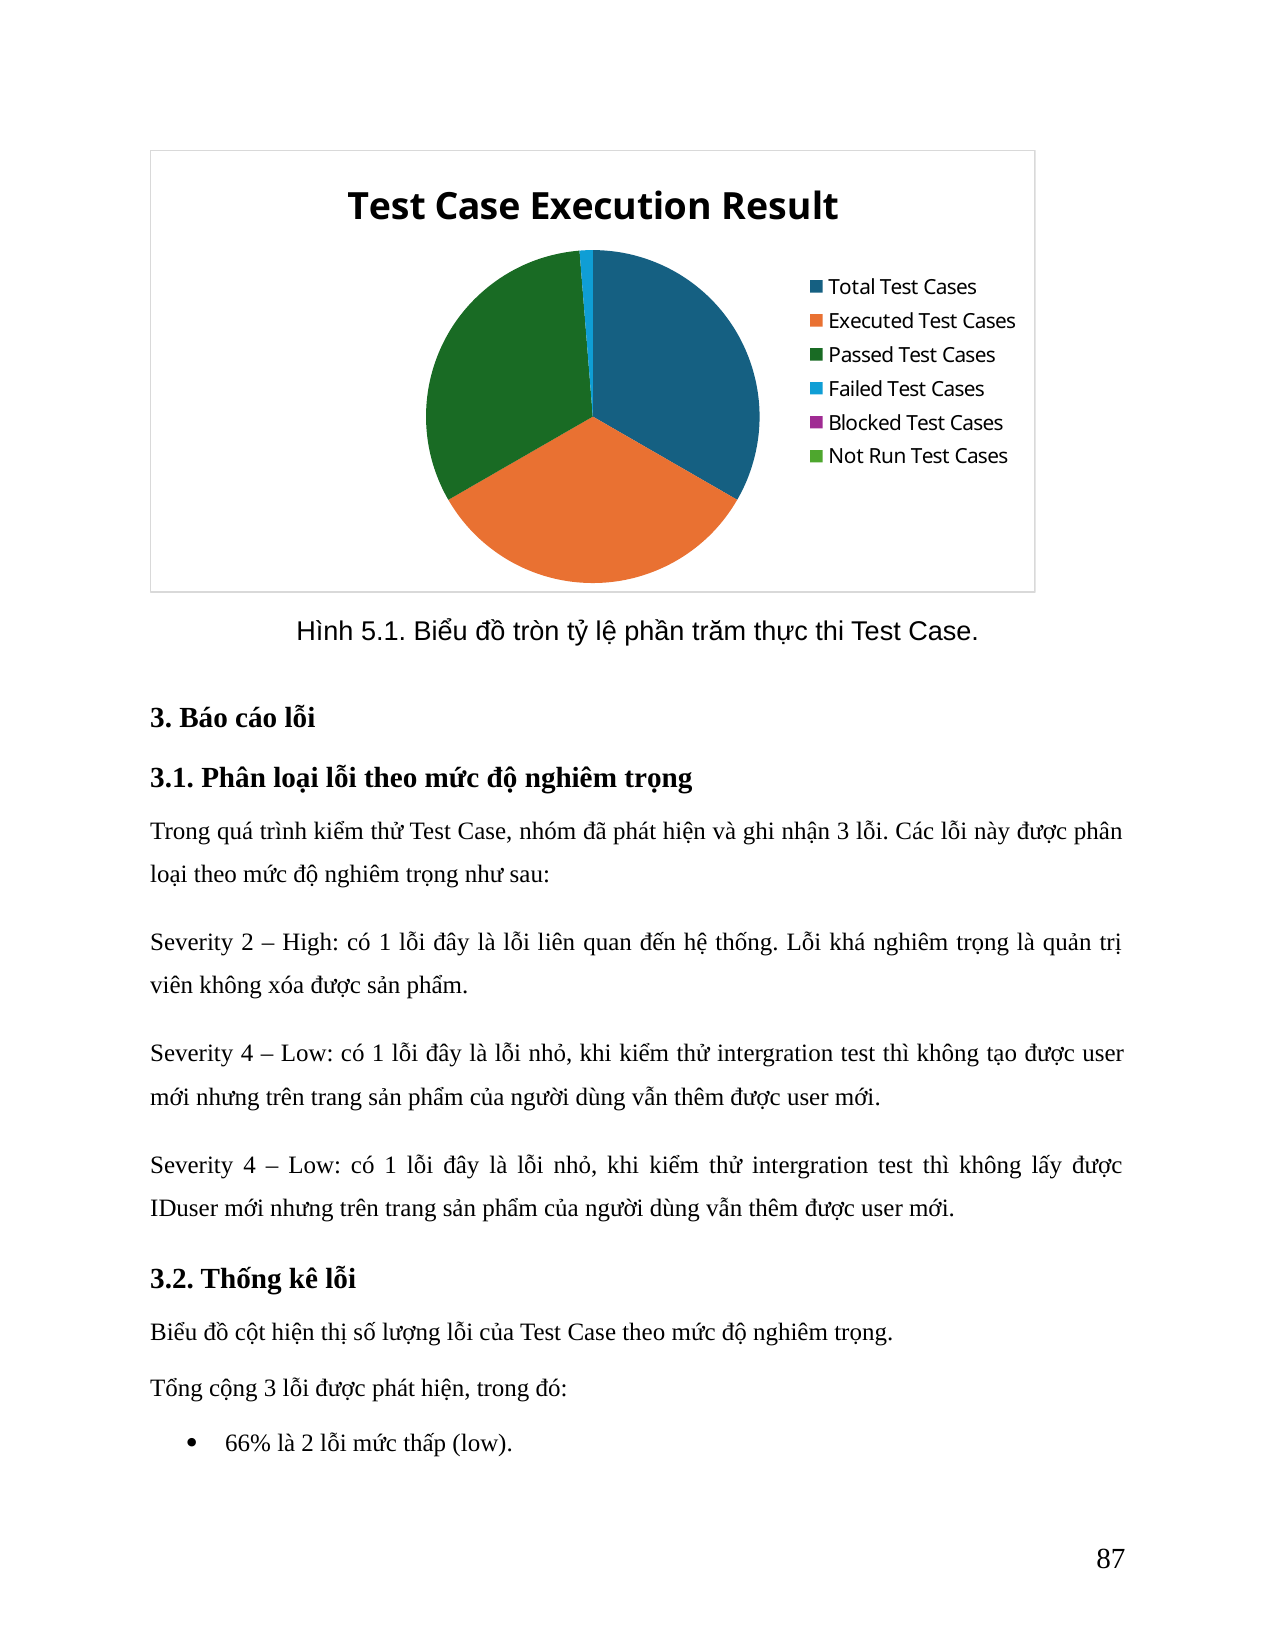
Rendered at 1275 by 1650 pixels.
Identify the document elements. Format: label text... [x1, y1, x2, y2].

text Hình 5.1. Biểu đồ tròn tỷ lệ phần trăm thực thi Test Case. [150, 615, 1125, 647]
text Biểu đồ cột hiện thị số lượng lỗi của Test Case theo mức độ nghiêm trọng. [150, 1317, 1125, 1346]
list 66% là 2 lỗi mức thấp (low). [187, 1428, 1125, 1457]
text Severity 4 – Low: có 1 lỗi đây là lỗi nhỏ, khi kiểm thử intergration test thì không tạo được user mới nhưng trên trang sản phẩm của người dùng vẫn thêm được user mới. [150, 1038, 1125, 1110]
text Tổng cộng 3 lỗi được phát hiện, trong đó: [150, 1373, 1125, 1401]
text Severity 2 – High: có 1 lỗi đây là lỗi liên quan đến hệ thống. Lỗi khá nghiêm trọng là quản trị viên không xóa được sản phẩm. [150, 927, 1125, 999]
subtitle 3.2. Thống kê lỗi [150, 1261, 1125, 1294]
text Trong quá trình kiểm thử Test Case, nhóm đã phát hiện và ghi nhận 3 lỗi. Các lỗi này được phân loại theo mức độ nghiêm trọng như sau: [150, 816, 1125, 888]
subtitle 3.1. Phân loại lỗi theo mức độ nghiêm trọng [150, 760, 1125, 793]
subtitle 3. Báo cáo lỗi [150, 700, 1125, 733]
text Severity 4 – Low: có 1 lỗi đây là lỗi nhỏ, khi kiểm thử intergration test thì không lấy được IDuser mới nhưng trên trang sản phẩm của người dùng vẫn thêm được user mới. [150, 1150, 1125, 1222]
